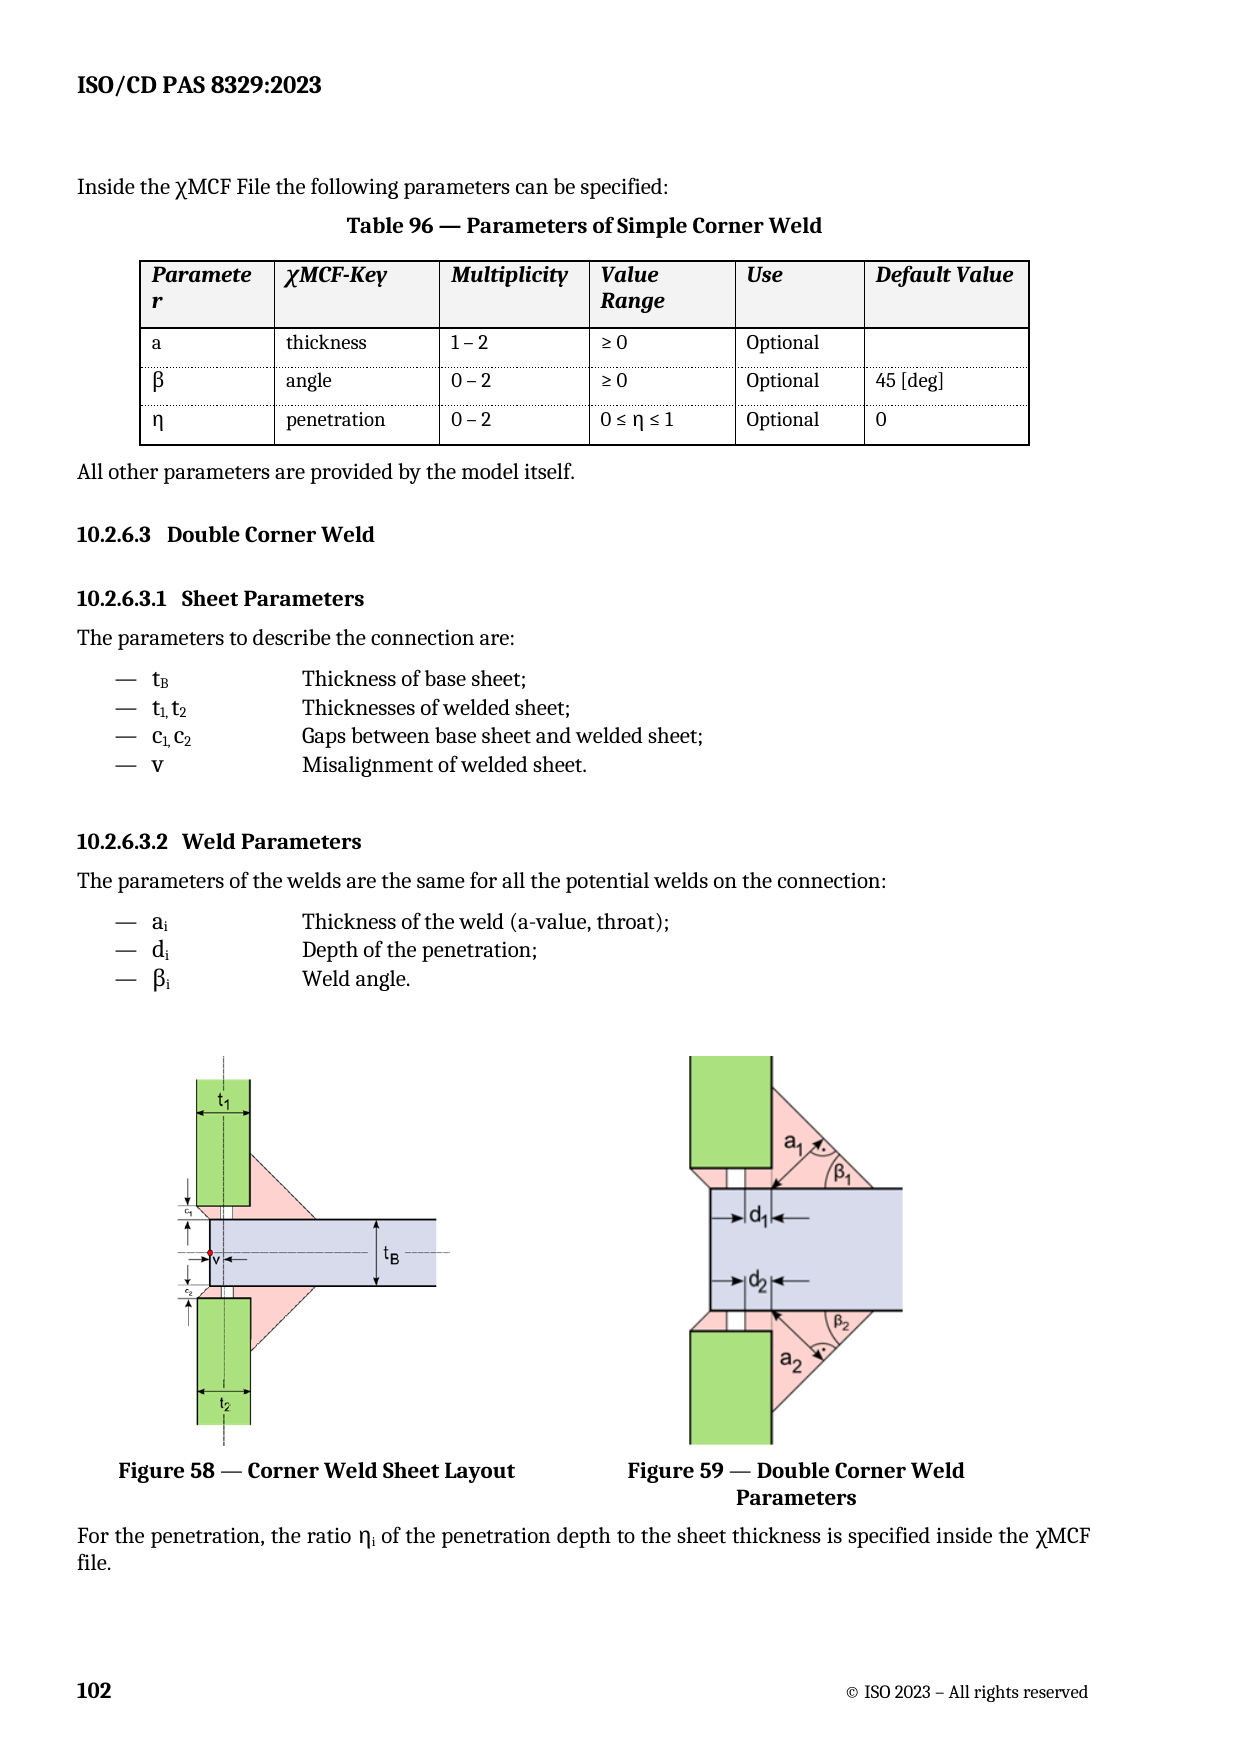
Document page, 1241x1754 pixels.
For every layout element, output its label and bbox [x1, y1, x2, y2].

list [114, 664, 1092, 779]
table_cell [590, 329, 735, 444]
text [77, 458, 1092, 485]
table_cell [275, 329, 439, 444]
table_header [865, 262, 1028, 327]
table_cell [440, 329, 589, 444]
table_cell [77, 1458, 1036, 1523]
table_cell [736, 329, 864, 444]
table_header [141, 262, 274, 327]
picture [177, 1056, 456, 1446]
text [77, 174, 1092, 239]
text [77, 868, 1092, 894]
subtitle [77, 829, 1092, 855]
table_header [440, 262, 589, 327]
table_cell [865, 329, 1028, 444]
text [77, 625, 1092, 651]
picture [689, 1056, 904, 1446]
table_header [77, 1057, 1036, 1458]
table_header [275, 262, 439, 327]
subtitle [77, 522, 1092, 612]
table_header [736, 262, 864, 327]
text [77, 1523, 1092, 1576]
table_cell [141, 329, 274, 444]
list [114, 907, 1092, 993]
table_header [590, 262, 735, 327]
